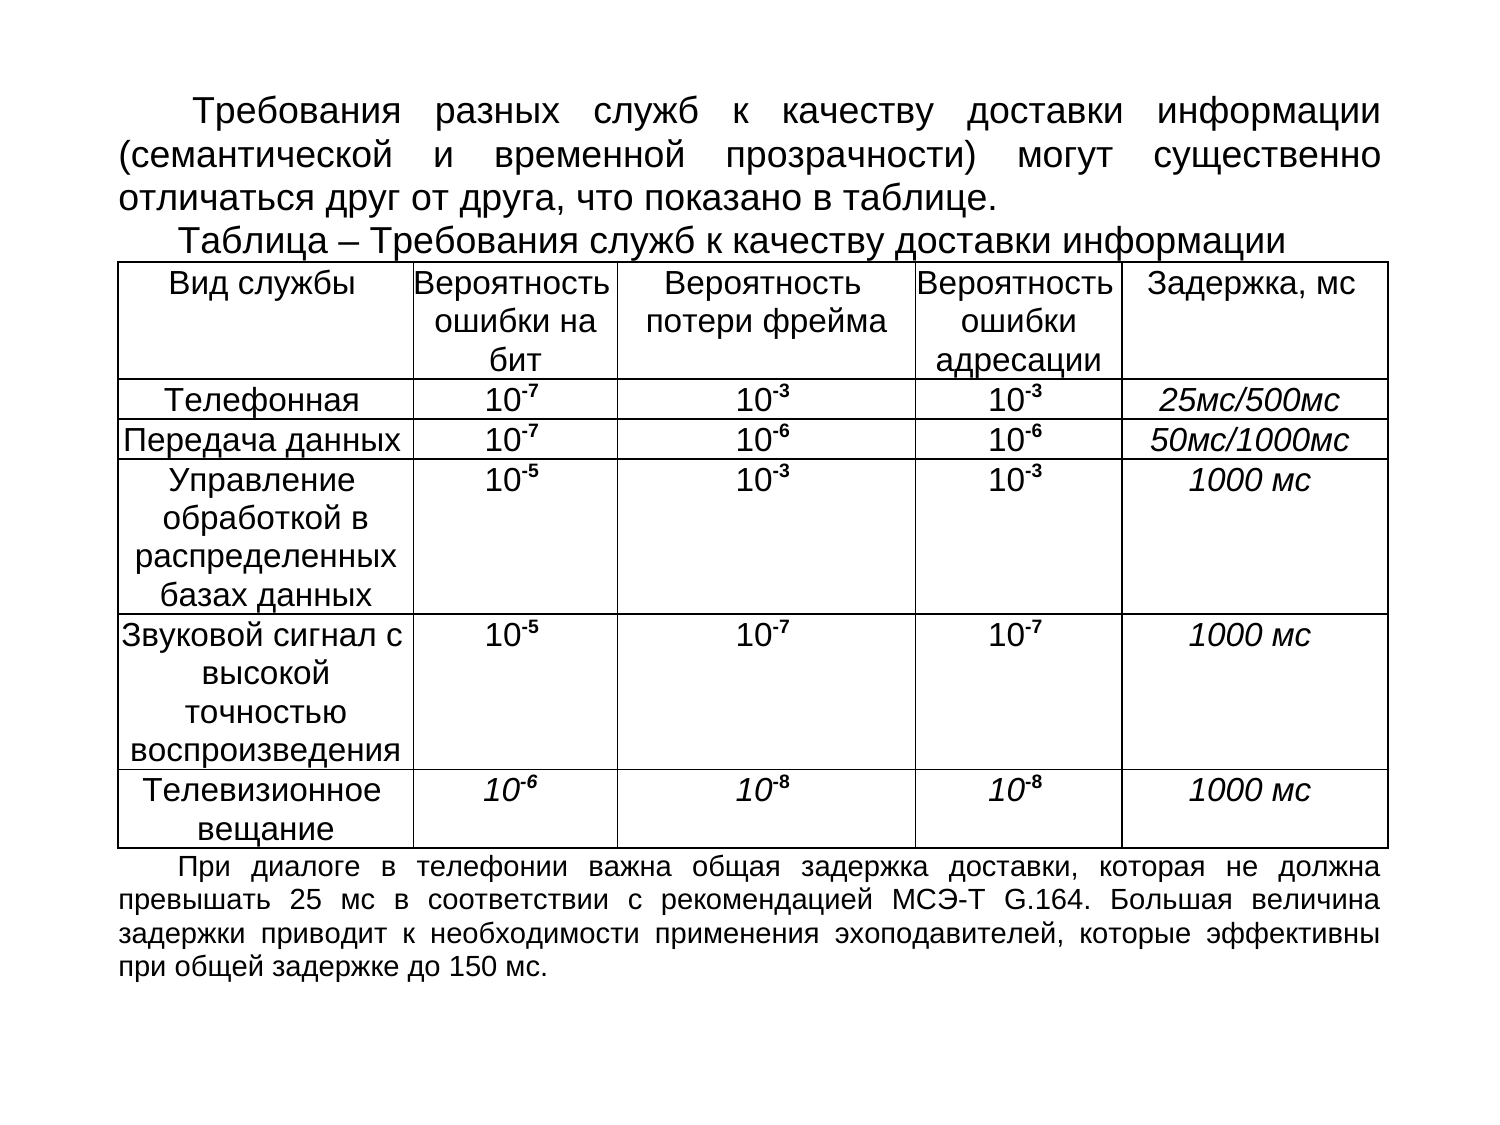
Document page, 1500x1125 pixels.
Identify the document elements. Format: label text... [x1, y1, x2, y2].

table_cell 1000 мс [1123, 770, 1387, 847]
table_cell Передача данных [119, 420, 413, 458]
table_cell 10-3 [618, 380, 915, 418]
table_cell 25мс/500мс [1123, 380, 1387, 418]
table_cell 10-6 [414, 770, 617, 847]
table_cell 1000 мс [1123, 460, 1387, 613]
table_cell 10-7 [916, 615, 1121, 769]
table_cell Звуковой сигнал с высокой точностью воспроизведения [119, 615, 413, 769]
text Требования разных служб к качеству доставки информации (семантической и временной прозрачности) могут существенно отличаться друг от друга, что показано в таблице. [118, 89, 1382, 218]
text Таблица – Требования служб к качеству доставки информации [118, 218, 1382, 261]
table_cell 10-6 [618, 420, 915, 458]
table_cell 10-3 [916, 460, 1121, 613]
table_cell 10-5 [414, 615, 617, 769]
table_cell 10-8 [916, 770, 1121, 847]
table_cell 10-7 [414, 420, 617, 458]
table_cell 10-6 [916, 420, 1121, 458]
table_cell Телевизионное вещание [119, 770, 413, 847]
table_cell Управление обработкой в распределенных базах данных [119, 460, 413, 613]
table_cell 10-3 [618, 460, 915, 613]
table_cell 50мс/1000мс [1123, 420, 1387, 458]
table_cell 10-3 [916, 380, 1121, 418]
table_cell 10-7 [414, 380, 617, 418]
table_cell 10-7 [618, 615, 915, 769]
table_header Вид службы [119, 263, 413, 378]
table_cell 1000 мс [1123, 615, 1387, 769]
text При диалоге в телефонии важна общая задержка доставки, которая не должна превышать 25 мс в соответствии с рекомендацией МСЭ-Т G.164. Большая величина задержки приводит к необходимости применения эхоподавителей, которые эффективны при общей задержке до 150 мс. [118, 849, 1382, 983]
table_cell 10-5 [414, 460, 617, 613]
table_cell 10-8 [618, 770, 915, 847]
table_cell Телефонная [119, 380, 413, 418]
table_header Задержка, мс [1123, 263, 1387, 378]
table_header Вероятность ошибки на бит [414, 263, 617, 378]
table_header Вероятность потери фрейма [618, 263, 915, 378]
table_header Вероятность ошибки адресации [916, 263, 1121, 378]
